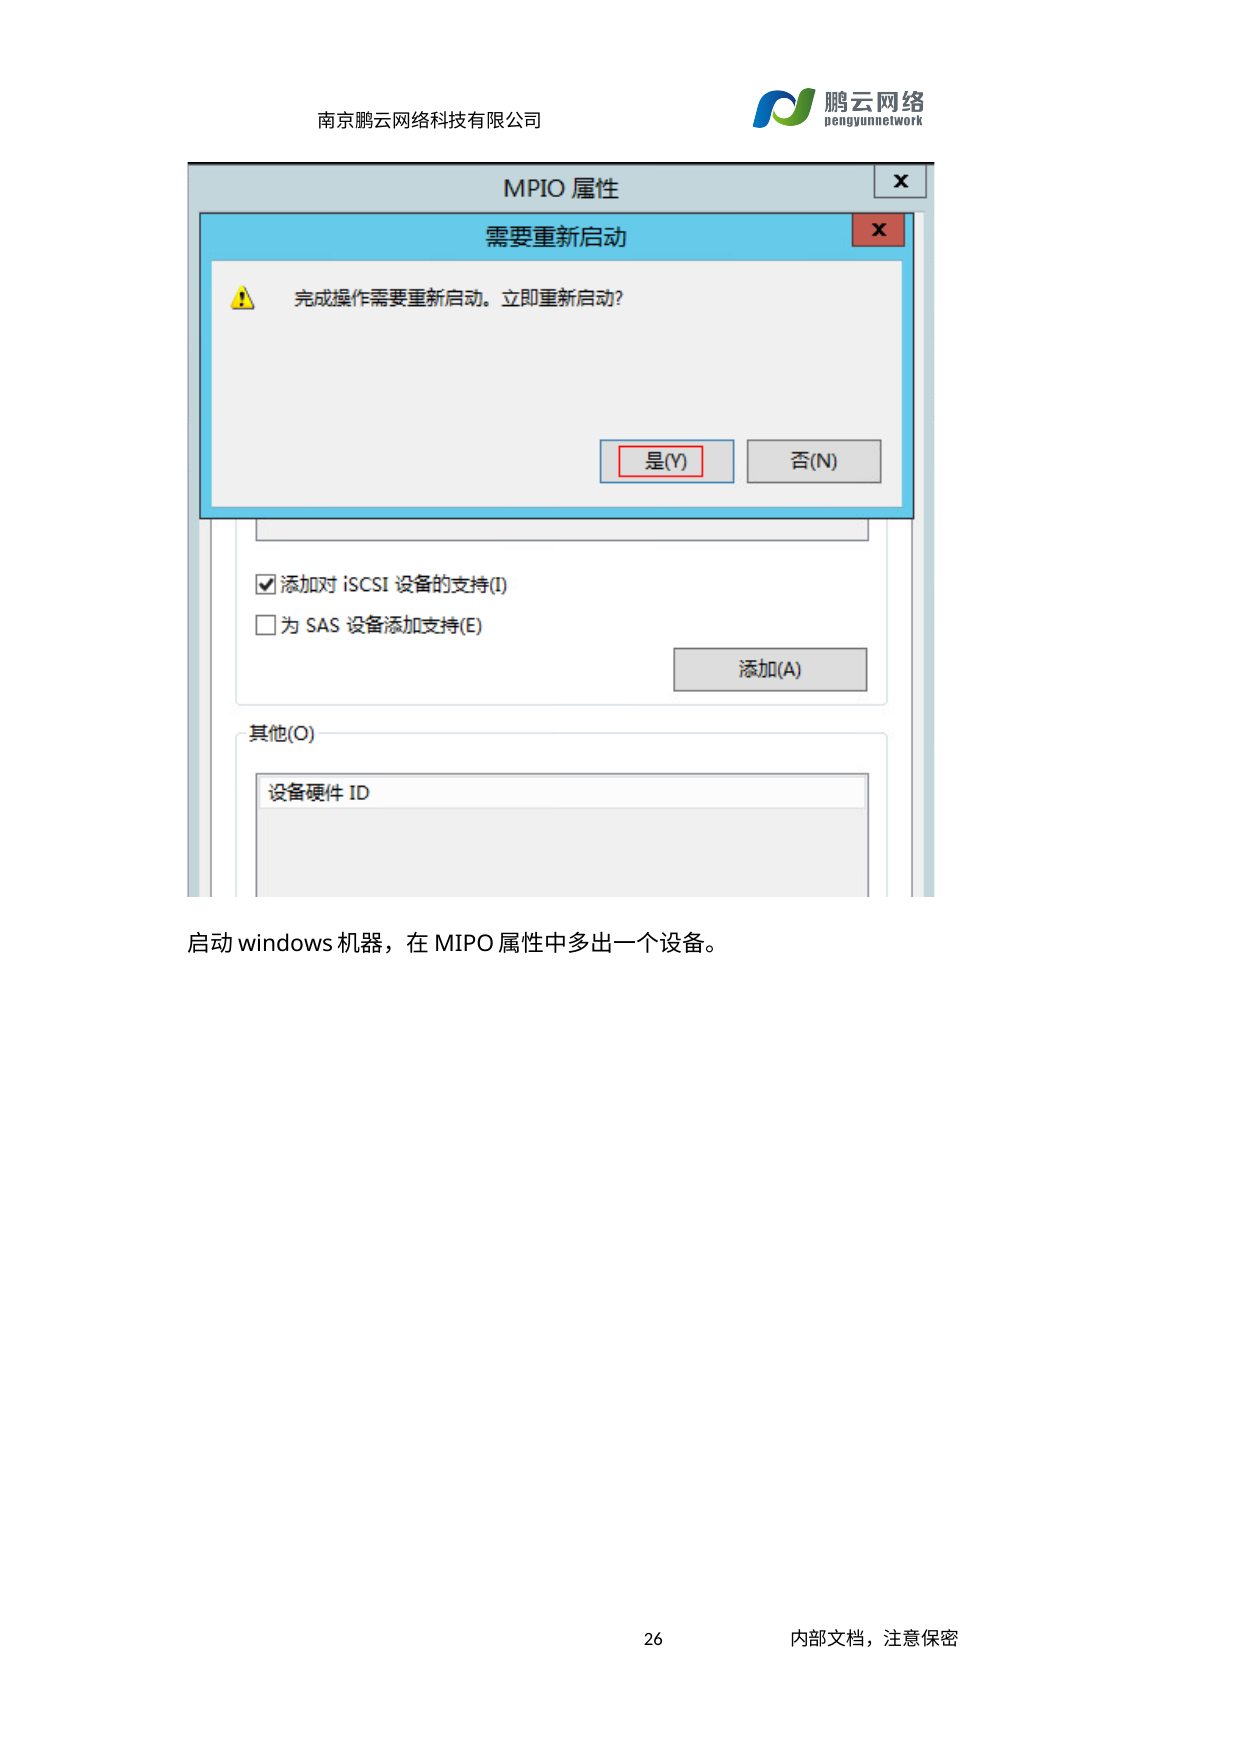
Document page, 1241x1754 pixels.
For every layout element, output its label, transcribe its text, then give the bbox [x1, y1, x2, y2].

picture [187, 162, 935, 897]
text 启动windows机器，在MIPO属性中多出一个设备。 [187, 909, 1053, 974]
picture [752, 88, 924, 128]
